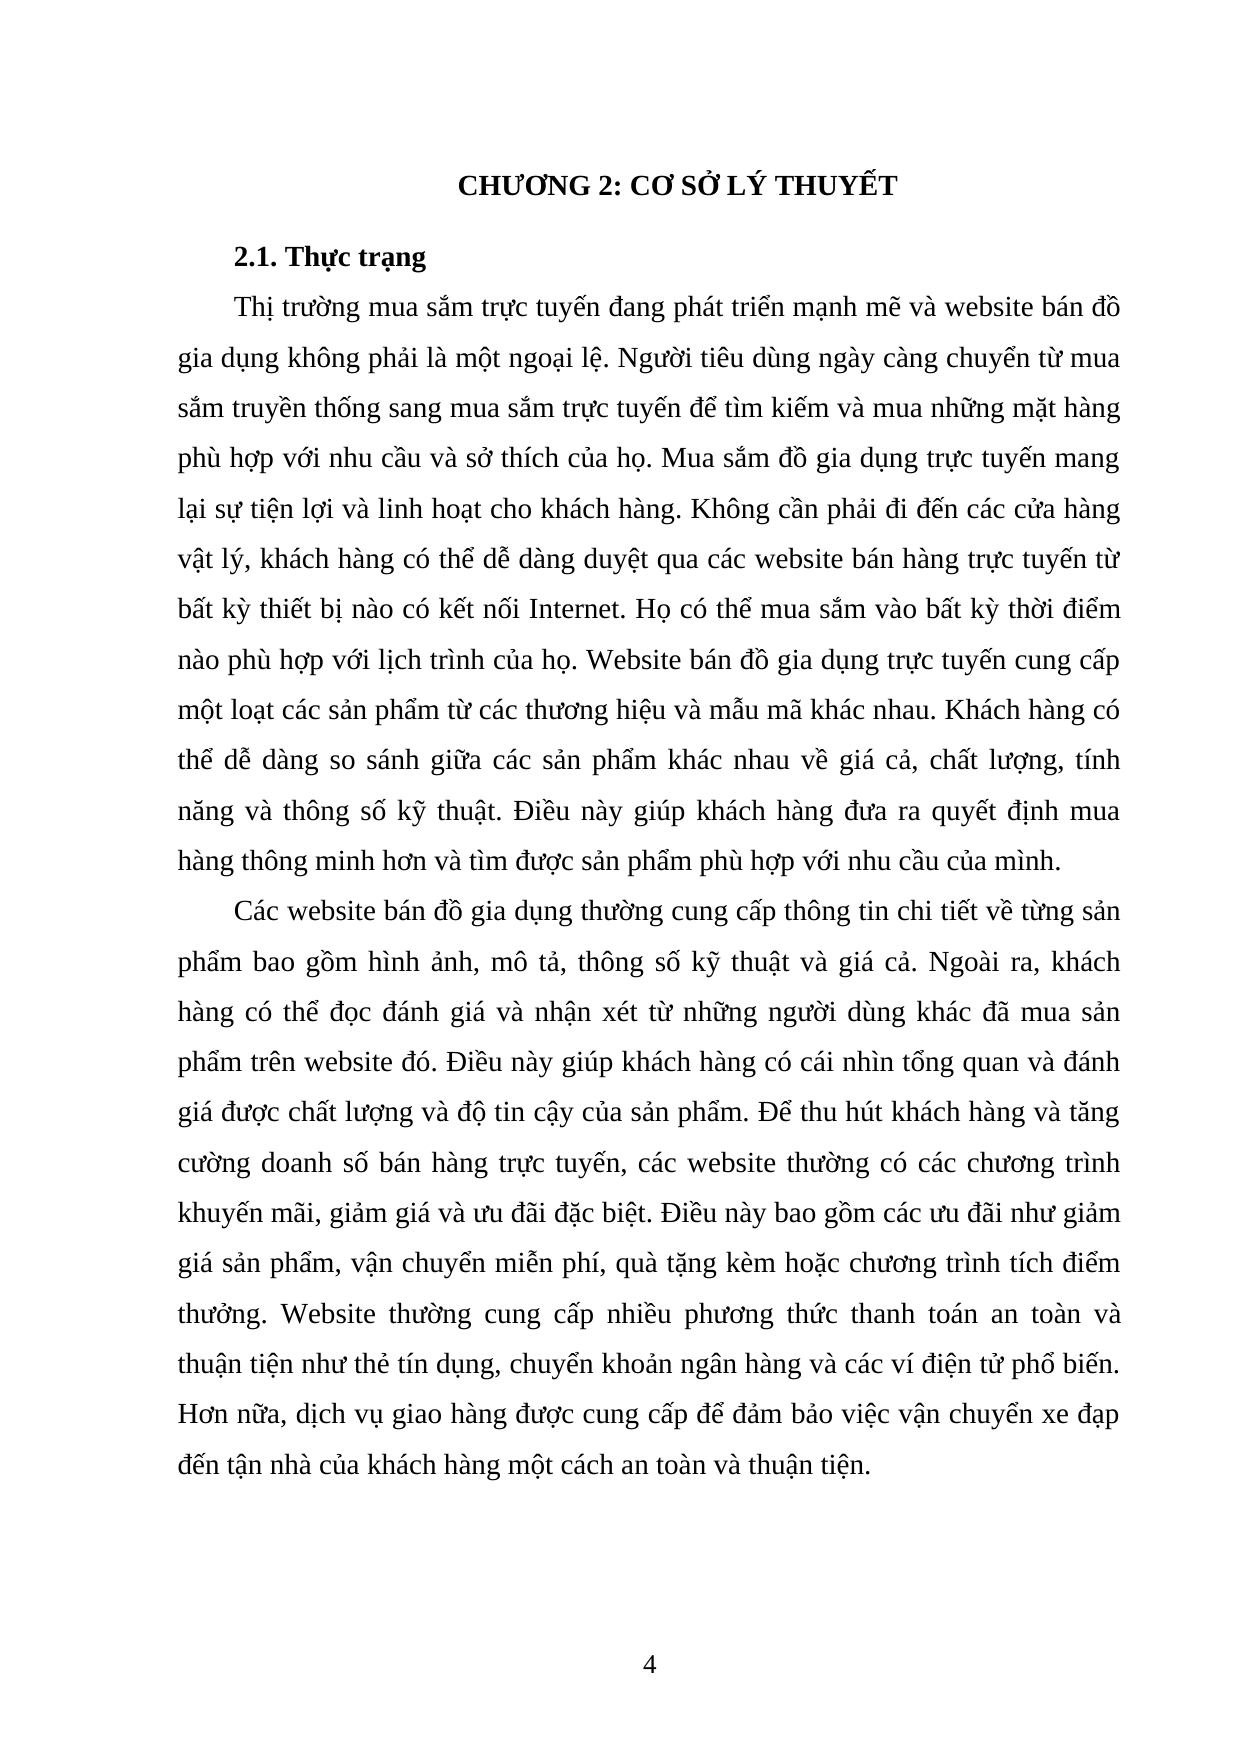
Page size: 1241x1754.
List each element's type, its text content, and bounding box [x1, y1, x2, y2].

text Thị trường mua sắm trực tuyến đang phát triển mạnh mẽ và website bán đồ gia dụng không phải là một ngoại lệ. Người tiêu dùng ngày càng chuyển từ mua sắm truyền thống sang mua sắm trực tuyến để tìm kiếm và mua những mặt hàng phù hợp với nhu cầu và sở thích của họ. Mua sắm đồ gia dụng trực tuyến mang lại sự tiện lợi và linh hoạt cho khách hàng. Không cần phải đi đến các cửa hàng vật lý, khách hàng có thể dễ dàng duyệt qua các website bán hàng trực tuyến từ bất kỳ thiết bị nào có kết nối Internet. Họ có thể mua sắm vào bất kỳ thời điểm nào phù hợp với lịch trình của họ. Website bán đồ gia dụng trực tuyến cung cấp một loạt các sản phẩm từ các thương hiệu và mẫu mã khác nhau. Khách hàng có thể dễ dàng so sánh giữa các sản phẩm khác nhau về giá cả, chất lượng, tính năng và thông số kỹ thuật. Điều này giúp khách hàng đưa ra quyết định mua hàng thông minh hơn và tìm được sản phẩm phù hợp với nhu cầu của mình. [177, 289, 1122, 877]
subtitle CHƯƠNG 2: CƠ SỞ LÝ THUYẾT [177, 168, 1122, 202]
subtitle 2.1. Thực trạng [177, 239, 1122, 273]
text Các website bán đồ gia dụng thường cung cấp thông tin chi tiết về từng sản phẩm bao gồm hình ảnh, mô tả, thông số kỹ thuật và giá cả. Ngoài ra, khách hàng có thể đọc đánh giá và nhận xét từ những người dùng khác đã mua sản phẩm trên website đó. Điều này giúp khách hàng có cái nhìn tổng quan và đánh giá được chất lượng và độ tin cậy của sản phẩm. Để thu hút khách hàng và tăng cường doanh số bán hàng trực tuyến, các website thường có các chương trình khuyến mãi, giảm giá và ưu đãi đặc biệt. Điều này bao gồm các ưu đãi như giảm giá sản phẩm, vận chuyển miễn phí, quà tặng kèm hoặc chương trình tích điểm thưởng. Website thường cung cấp nhiều phương thức thanh toán an toàn và thuận tiện như thẻ tín dụng, chuyển khoản ngân hàng và các ví điện tử phổ biến. Hơn nữa, dịch vụ giao hàng được cung cấp để đảm bảo việc vận chuyển xe đạp đến tận nhà của khách hàng một cách an toàn và thuận tiện. [177, 893, 1122, 1480]
